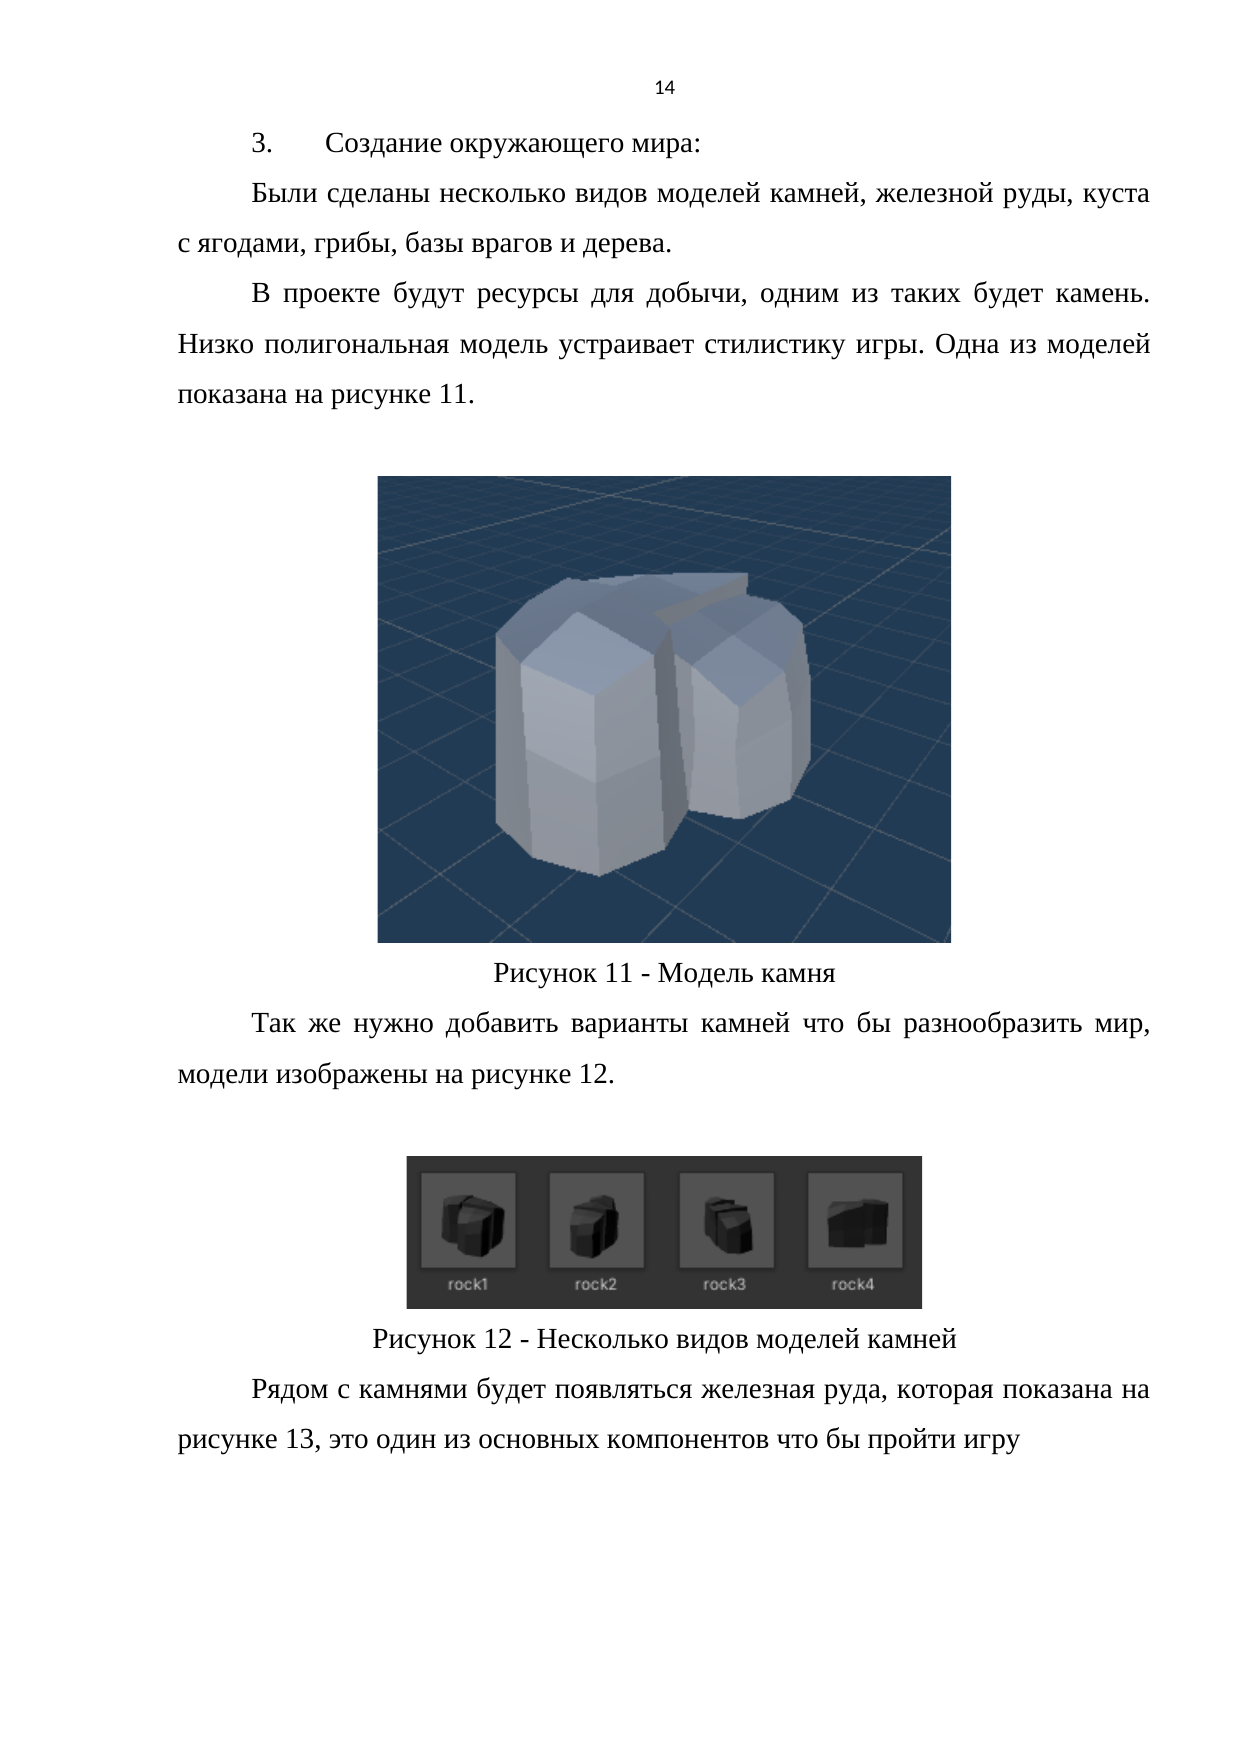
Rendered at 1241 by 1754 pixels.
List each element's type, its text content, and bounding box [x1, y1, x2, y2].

picture [377, 476, 952, 943]
text Рисунок 11 - Модель камня [177, 955, 1152, 989]
text Так же нужно добавить варианты камней что бы разнообразить мир, модели изображены на рисунке 12. [177, 1006, 1152, 1089]
text Рядом с камнями будет появляться железная руда, которая показана на рисунке 13, это один из основных компонентов что бы пройти игру [177, 1371, 1152, 1455]
text В проекте будут ресурсы для добычи, одним из таких будет камень. Низко полигональная модель устраивает стилистику игры. Одна из моделей показана на рисунке 11. [177, 276, 1152, 410]
picture [406, 1156, 923, 1309]
list Создание окружающего мира: [177, 125, 1152, 158]
list Были сделаны несколько видов моделей камней, железной руды, куста с ягодами, грибы, базы врагов и дерева. [177, 175, 1152, 259]
text Рисунок 12 - Несколько видов моделей камней [177, 1321, 1152, 1354]
